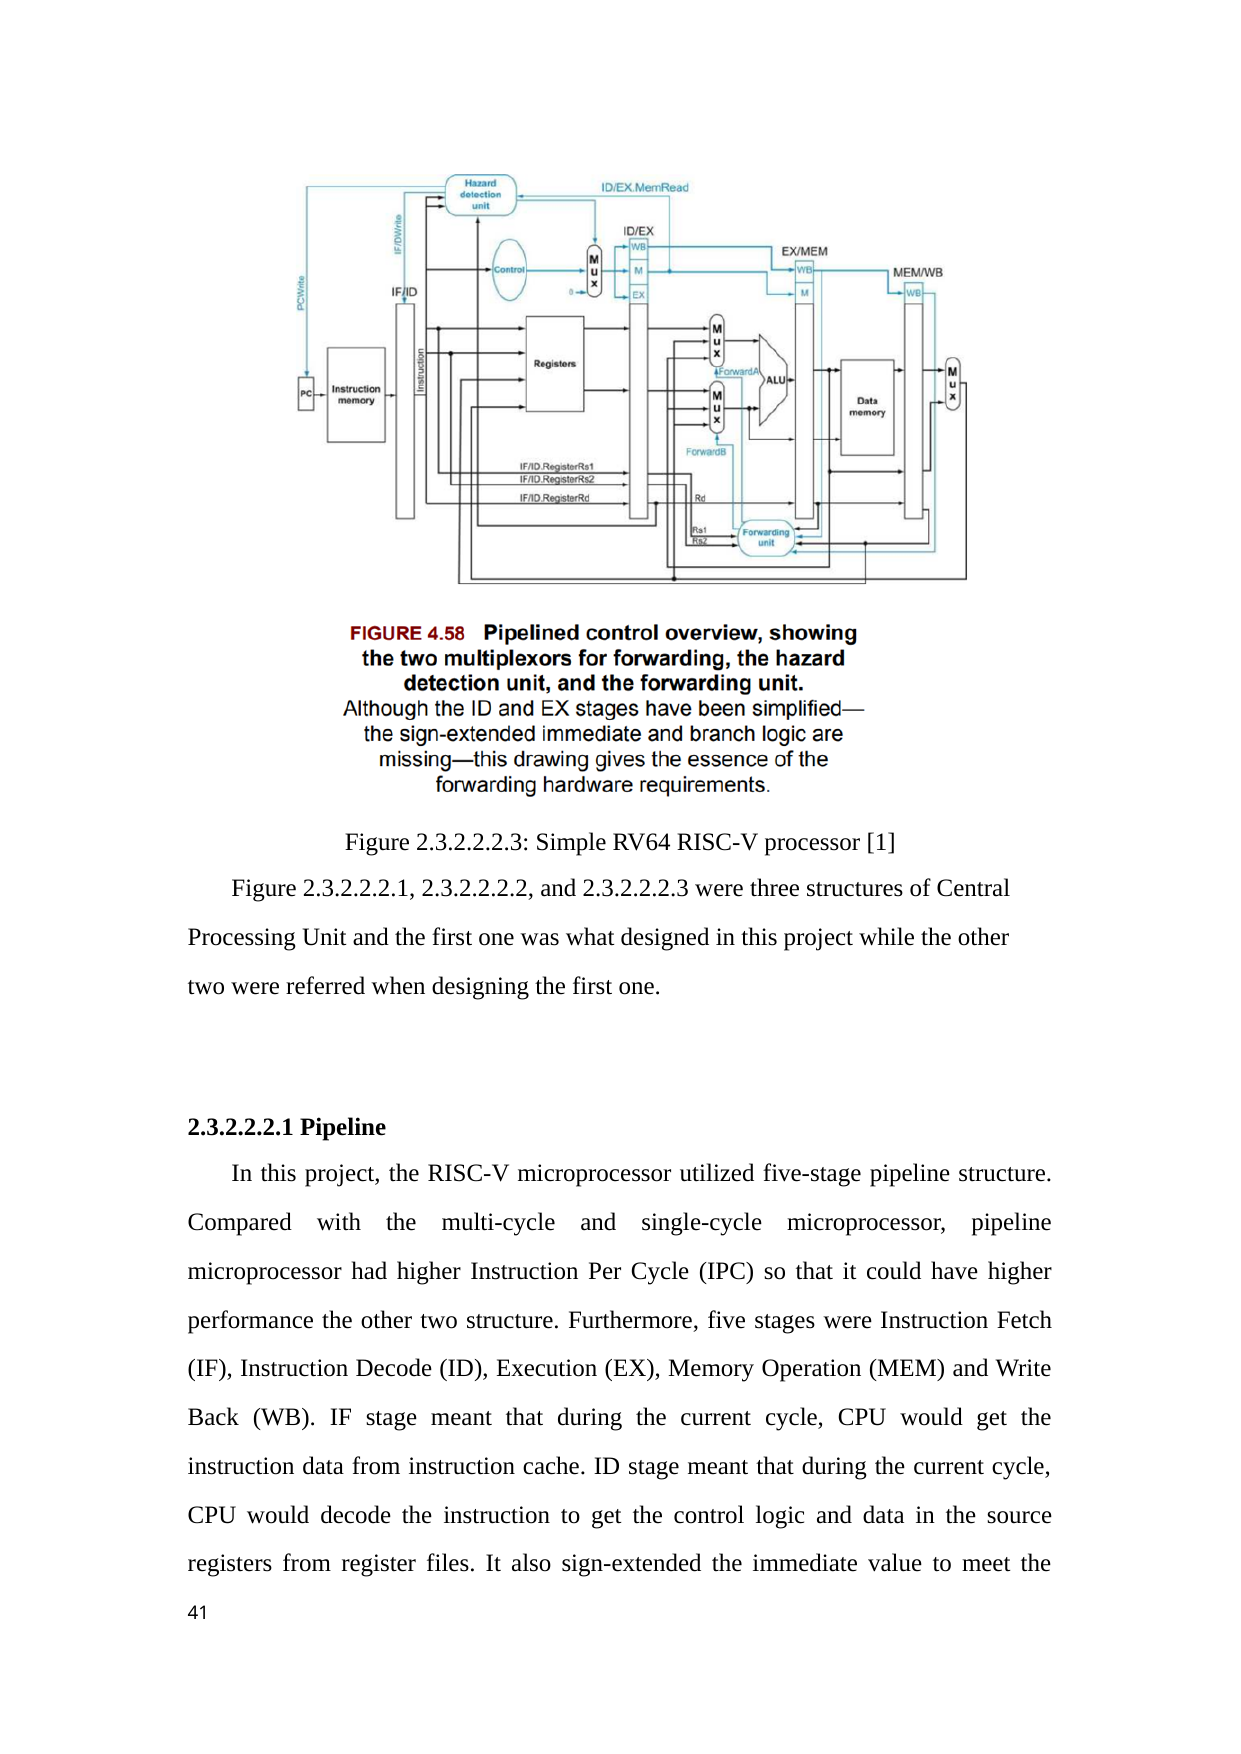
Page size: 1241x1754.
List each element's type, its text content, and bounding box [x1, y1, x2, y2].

text Figure 2.3.2.2.2.3: Simple RV64 RISC-V processor [1] [187, 825, 1053, 857]
text 2.3.2.2.2.1 Pipeline [187, 1110, 1053, 1142]
picture [231, 159, 1009, 810]
text Figure 2.3.2.2.2.1, 2.3.2.2.2.2, and 2.3.2.2.2.3 were three structures of Central Processing Unit and the first one was what designed in this project while the other two were referred when designing the first one. [187, 872, 1053, 1002]
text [187, 1157, 1053, 1579]
